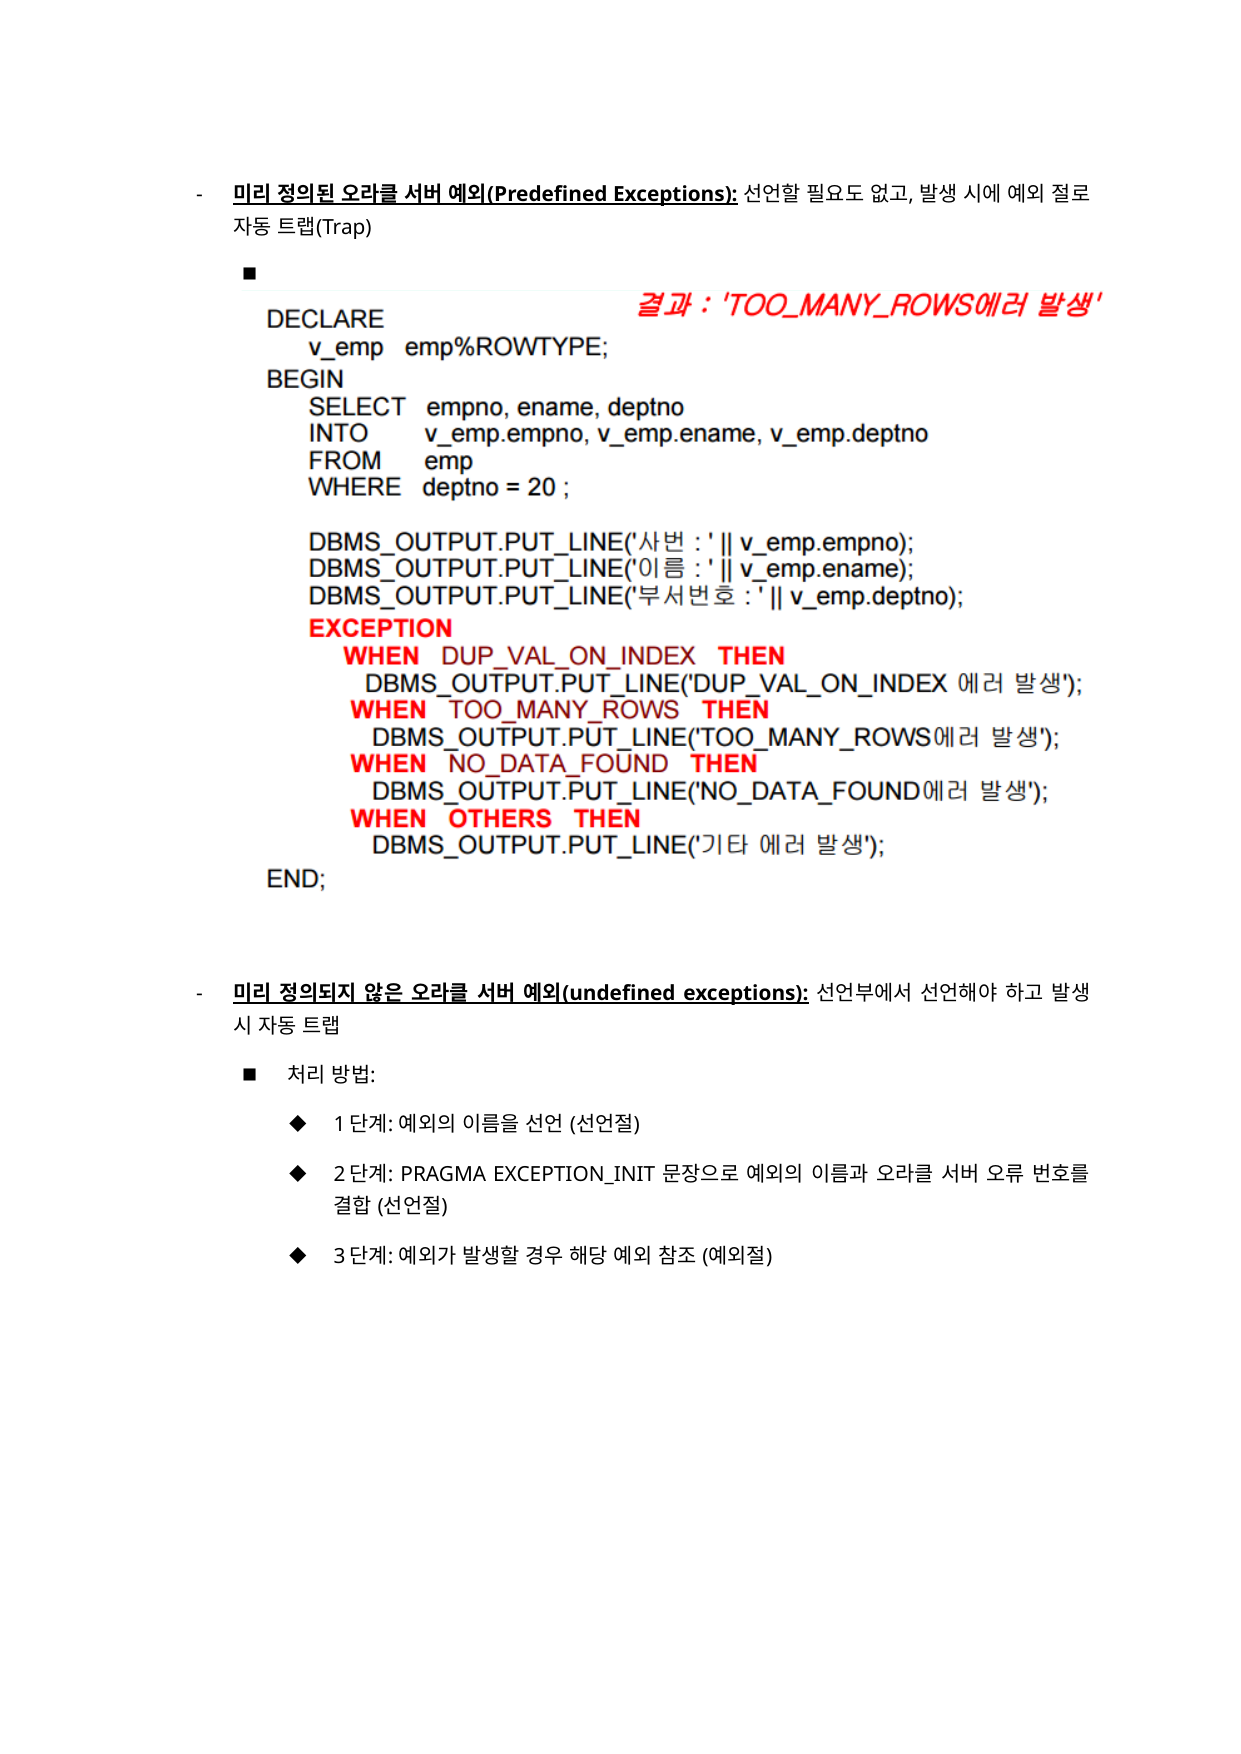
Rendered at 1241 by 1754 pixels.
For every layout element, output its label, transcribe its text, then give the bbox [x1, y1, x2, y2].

list 3단계: 예외가 발생할 경우 해당 예외 참조 (예외절) [287, 1239, 1090, 1269]
list 처리 방법: [242, 1058, 1090, 1088]
list 2단계: PRAGMA EXCEPTION_INIT 문장으로 예외의 이름과 오라클 서버 오류 번호를 결합 (선언절) [287, 1157, 1090, 1220]
list 1단계: 예외의 이름을 선언 (선언절) [287, 1107, 1090, 1138]
picture [241, 290, 1105, 910]
list 미리 정의된 오라클 서버 예외(Predefined Exceptions): 선언할 필요도 없고, 발생 시에 예외 절로 자동 트랩(Trap) [196, 177, 1090, 240]
list 미리 정의되지 않은 오라클 서버 예외(undefined exceptions): 선언부에서 선언해야 하고 발생 시 자동 트랩 [196, 976, 1090, 1039]
